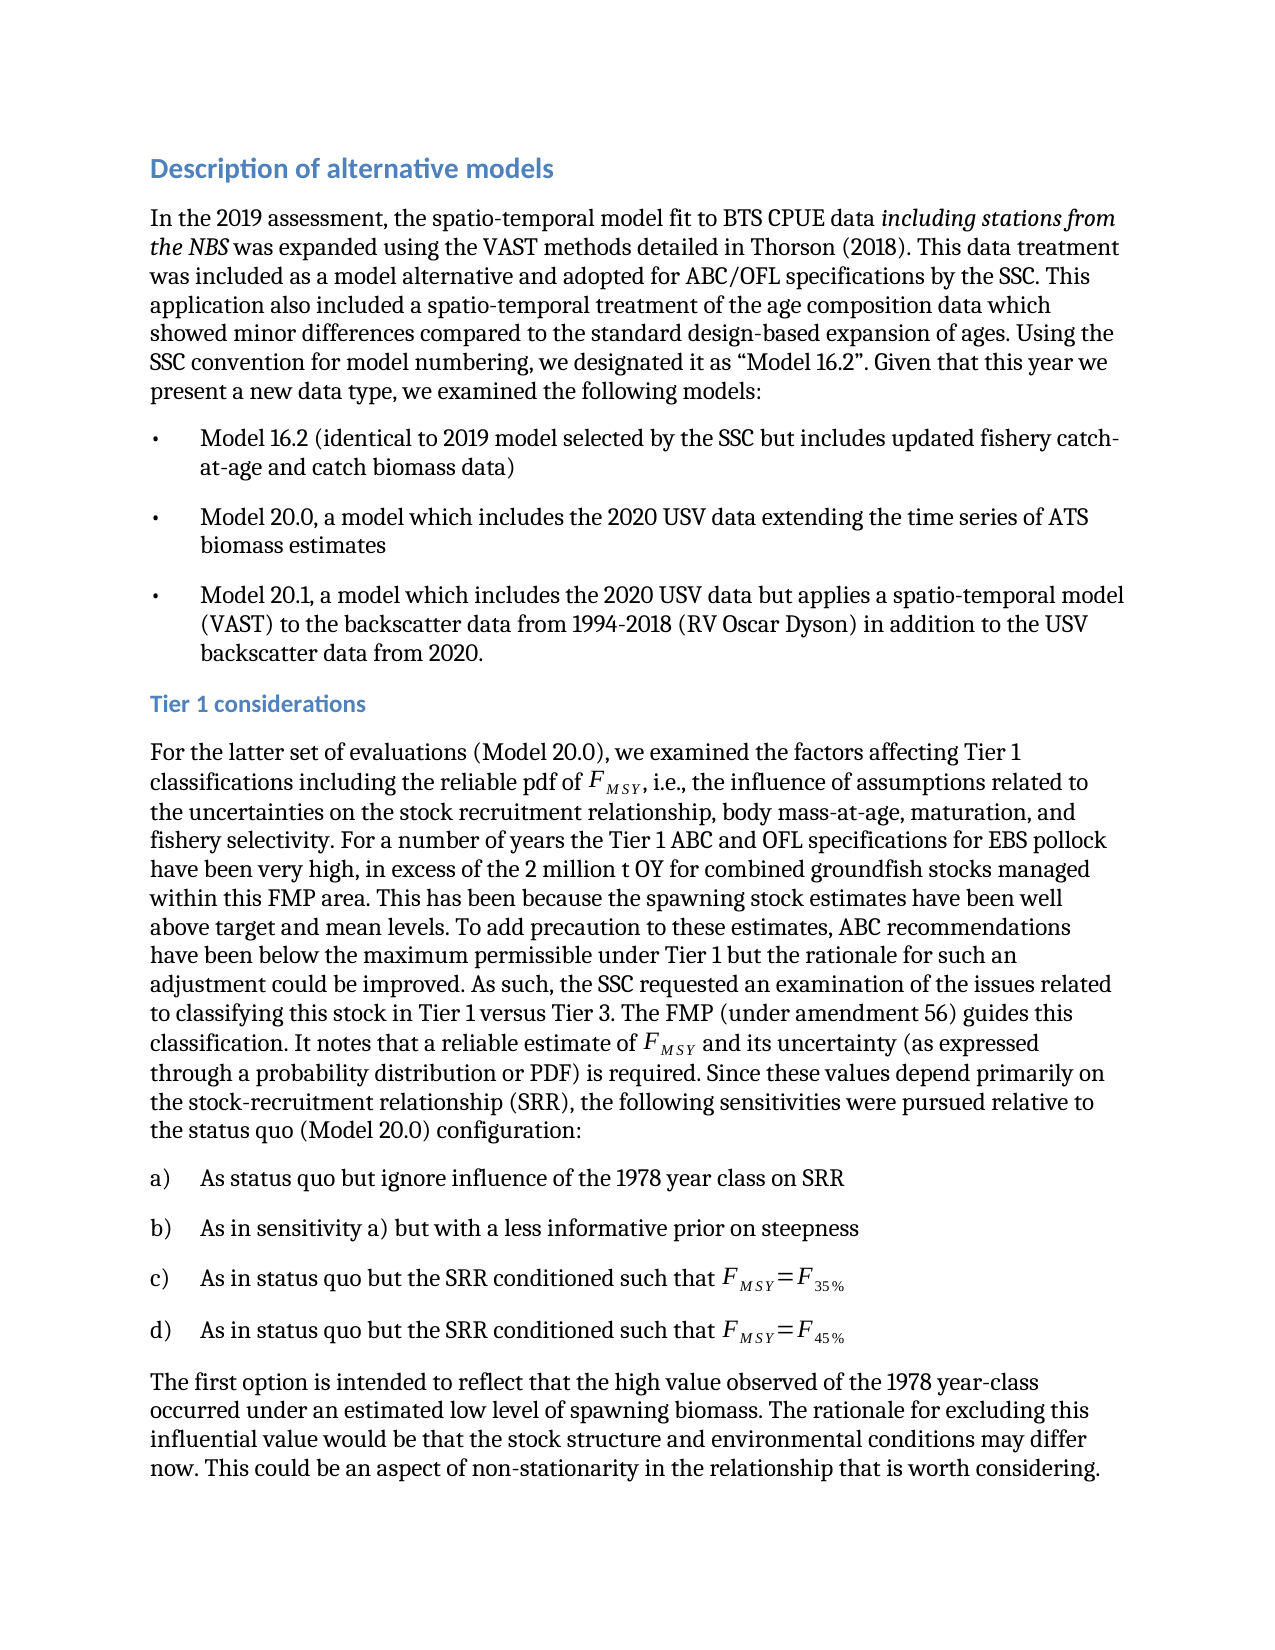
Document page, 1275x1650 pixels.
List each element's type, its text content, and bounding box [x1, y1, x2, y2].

text In the 2019 assessment, the spatio-temporal model fit to BTS CPUE data including stations from the NBS was expanded using the VAST methods detailed in Thorson (2018). This data treatment was included as a model alternative and adopted for ABC/OFL specifications by the SSC. This application also included a spatio-temporal treatment of the age composition data which showed minor differences compared to the standard design-based expansion of ages. Using the SSC convention for model numbering, we designated it as “Model 16.2”. Given that this year we present a new data type, we examined the following models: [150, 204, 1125, 406]
list Model 16.2 (identical to 2019 model selected by the SSC but includes updated fishery catch-at-age and catch biomass data) [150, 424, 1125, 482]
list Model 20.1, a model which includes the 2020 USV data but applies a spatio-temporal model (VAST) to the backscatter data from 1994-2018 (RV Oscar Dyson) in addition to the USV backscatter data from 2020. [150, 581, 1125, 667]
list As status quo but ignore influence of the 1978 year class on SRR [150, 1164, 1125, 1193]
list As in status quo but the SRR conditioned such that [150, 1263, 1125, 1294]
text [150, 1367, 1125, 1482]
text For the latter set of evaluations (Model 20.0), we examined the factors affecting Tier 1 classifications including the reliable pdf of , i.e., the influence of assumptions related to the uncertainties on the stock recruitment relationship, body mass-at-age, maturation, and fishery selectivity. For a number of years the Tier 1 ABC and OFL specifications for EBS pollock have been very high, in excess of the 2 million t OY for combined groundfish stocks managed within this FMP area. This has been because the spawning stock estimates have been well above target and mean levels. To add precaution to these estimates, ABC recommendations have been below the maximum permissible under Tier 1 but the rationale for such an adjustment could be improved. As such, the SSC requested an examination of the issues related to classifying this stock in Tier 1 versus Tier 3. The FMP (under amendment 56) guides this classification. It notes that a reliable estimate of and its uncertainty (as expressed through a probability distribution or PDF) is required. Since these values depend primarily on the stock-recruitment relationship (SRR), the following sensitivities were pursued relative to the status quo (Model 20.0) configuration: [150, 737, 1125, 1145]
subtitle Description of alternative models [150, 150, 1125, 186]
list As in sensitivity a) but with a less informative prior on steepness [150, 1213, 1125, 1242]
subtitle Tier 1 considerations [150, 688, 1125, 719]
list As in status quo but the SRR conditioned such that [150, 1315, 1125, 1347]
list Model 20.0, a model which includes the 2020 USV data extending the time series of ATS biomass estimates [150, 503, 1125, 560]
